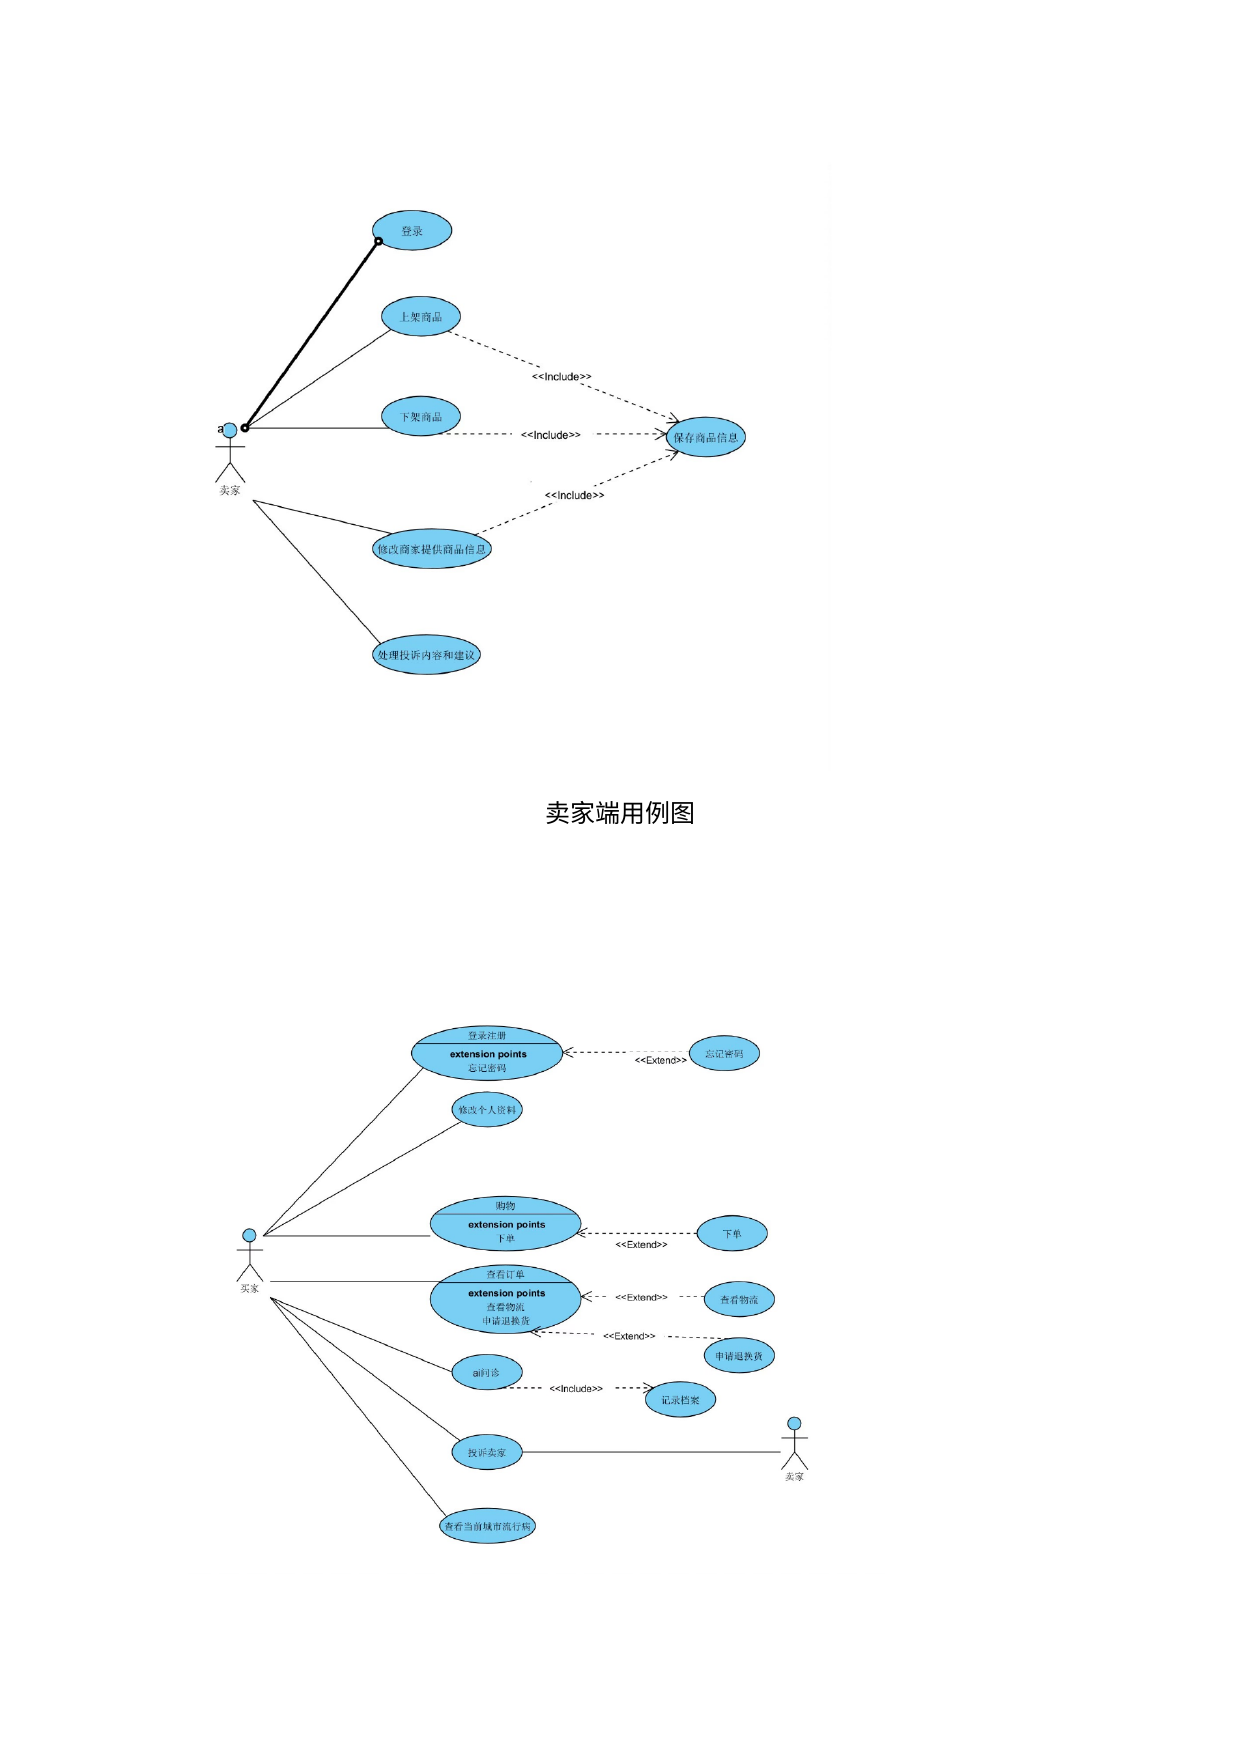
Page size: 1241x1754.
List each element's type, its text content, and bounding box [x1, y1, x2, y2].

picture [187, 162, 832, 771]
text 卖家端用例图 [187, 779, 1053, 844]
picture [187, 974, 897, 1574]
